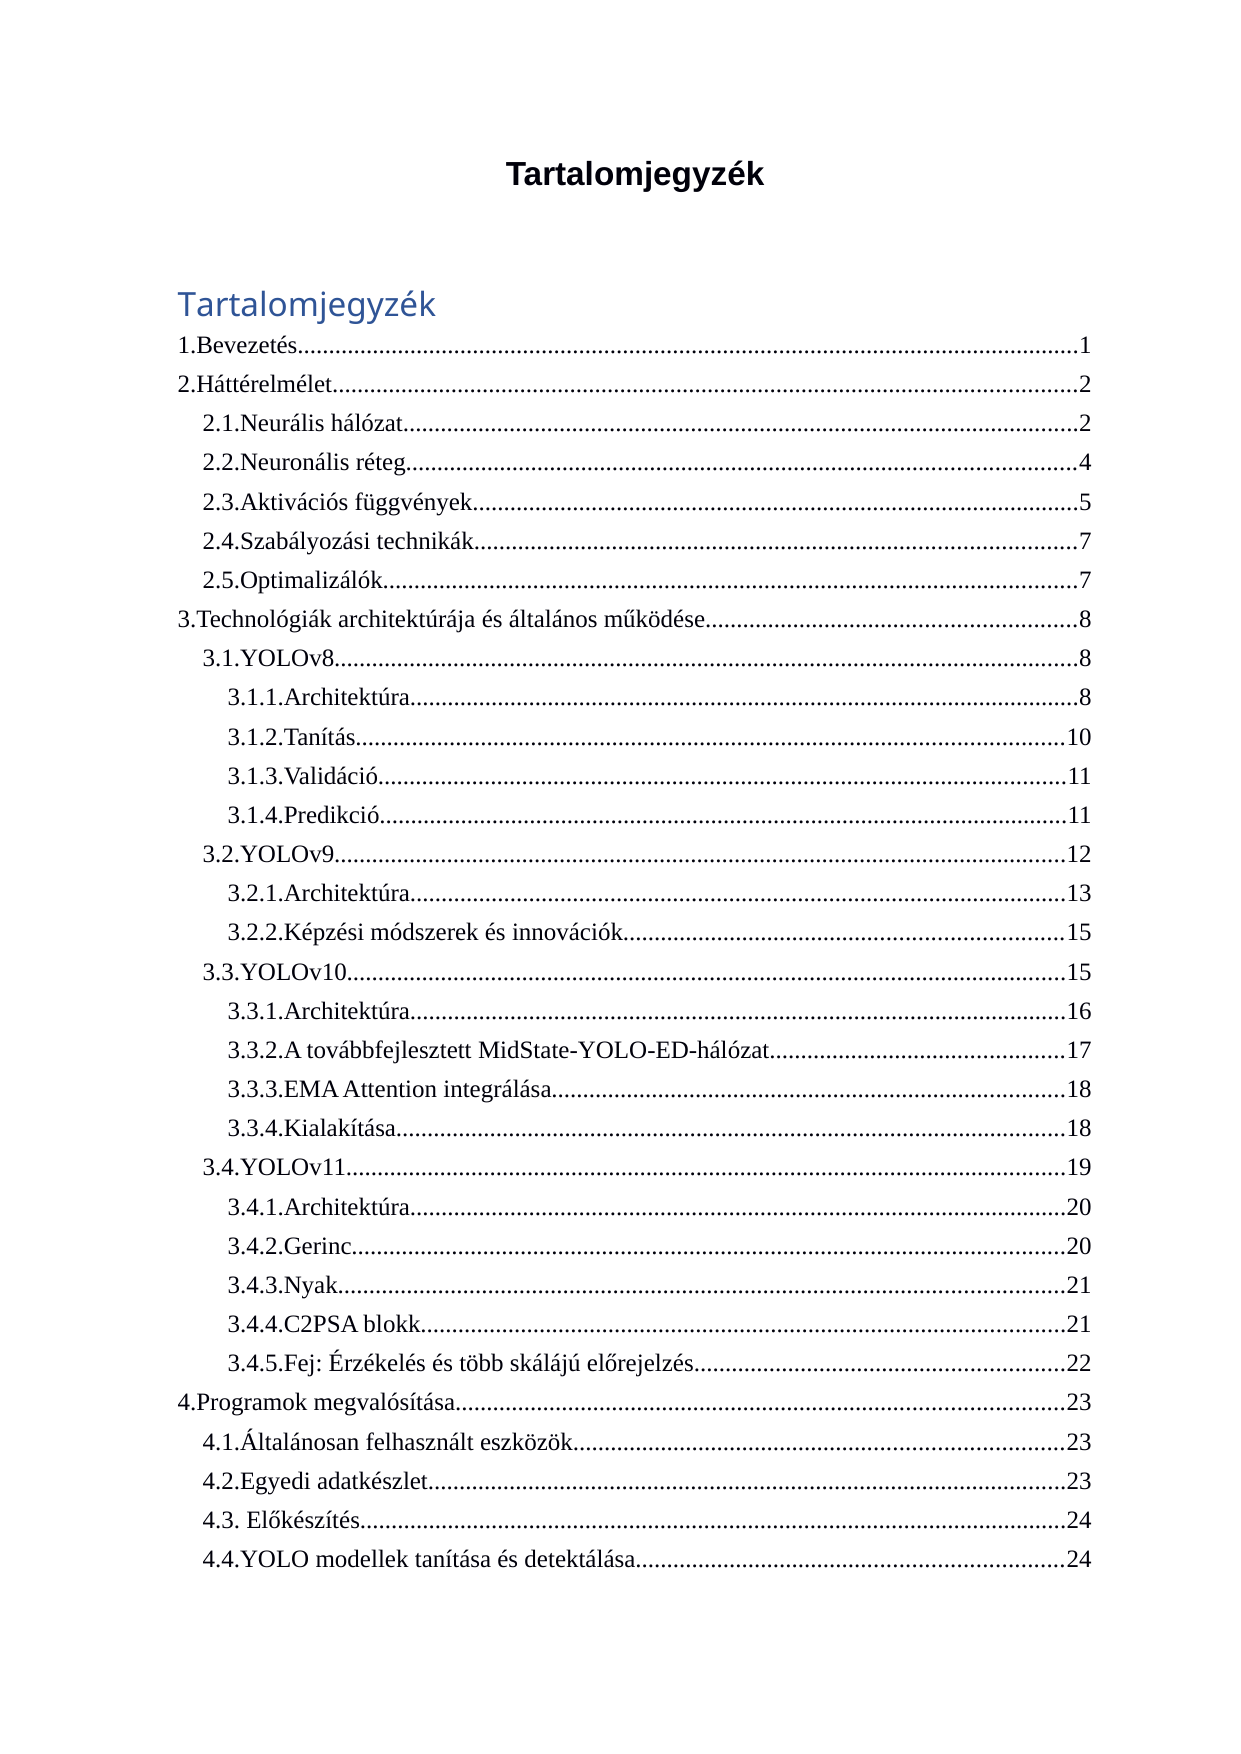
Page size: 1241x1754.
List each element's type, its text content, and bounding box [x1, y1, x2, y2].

subtitle Tartalomjegyzék [177, 154, 1092, 192]
